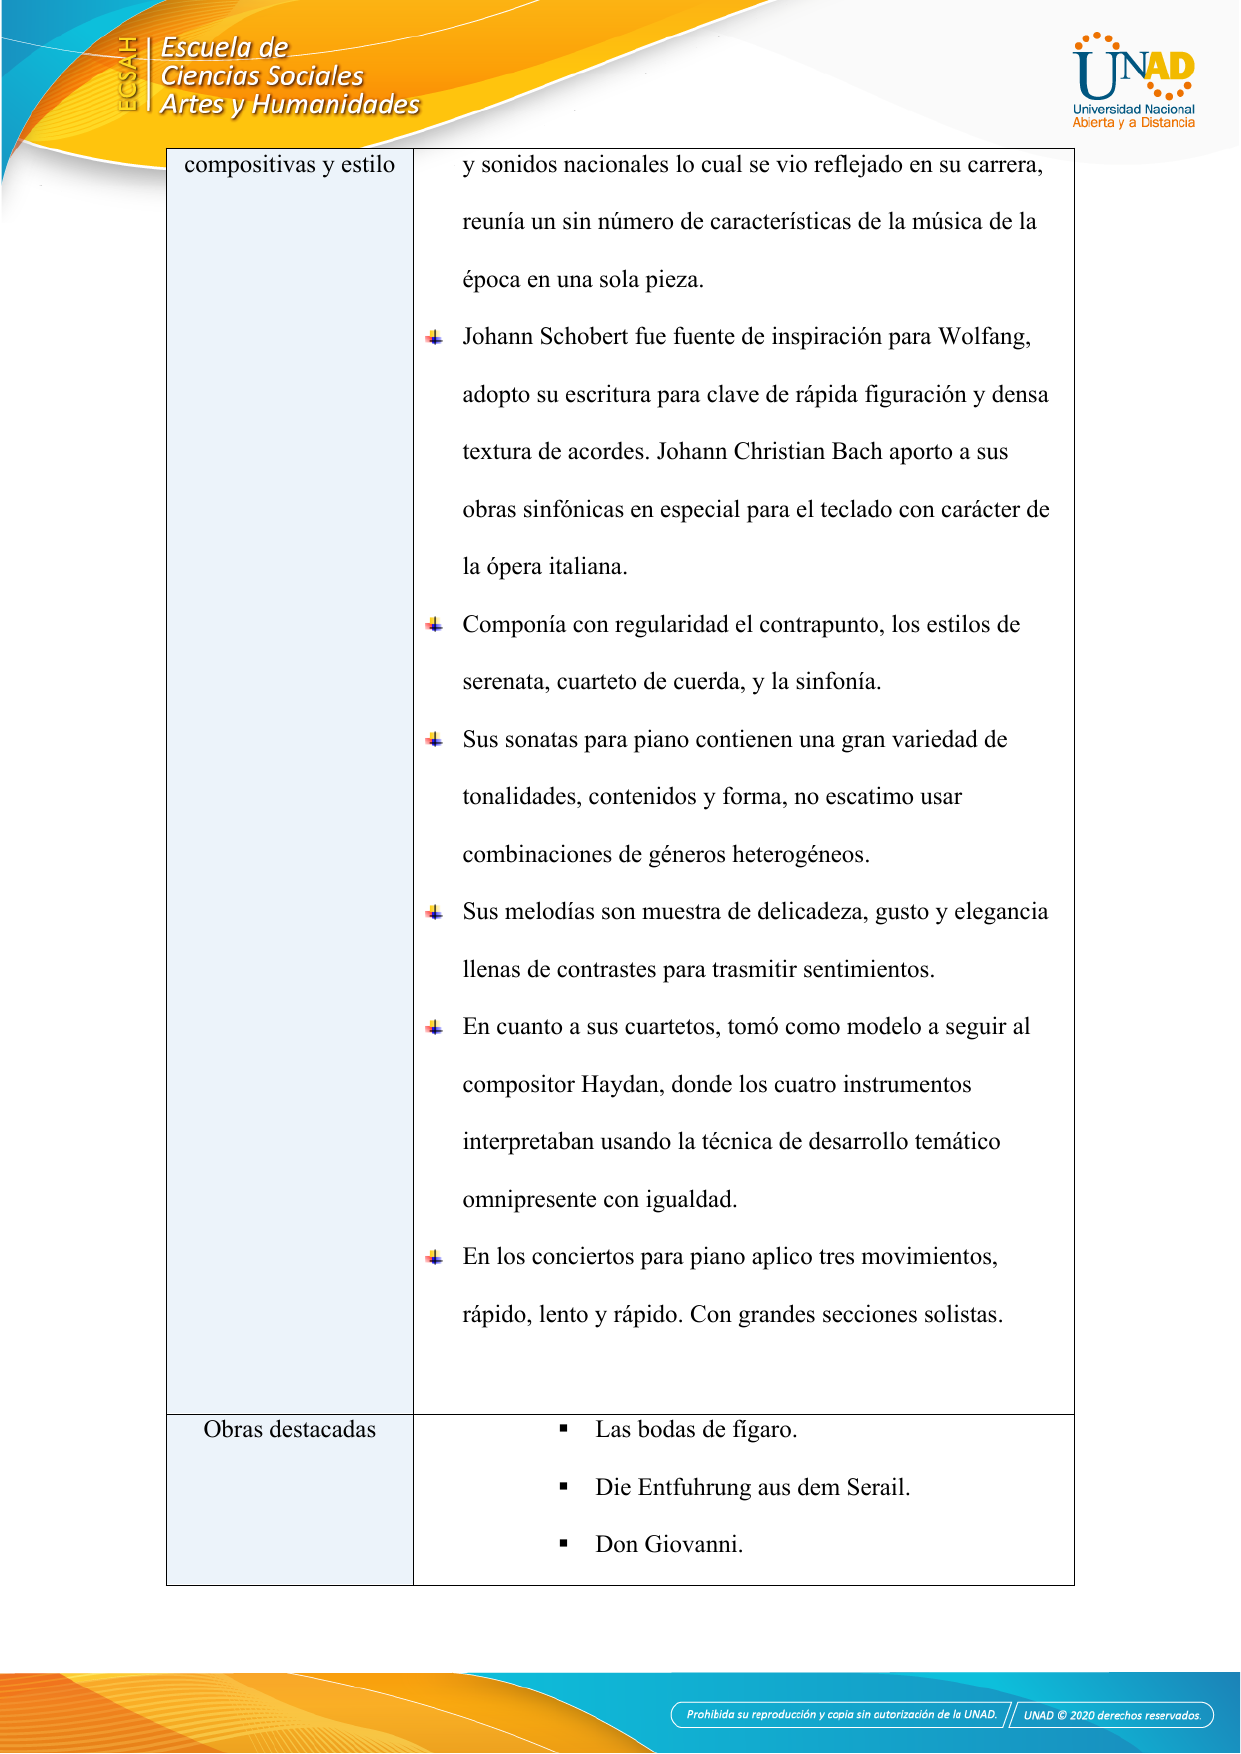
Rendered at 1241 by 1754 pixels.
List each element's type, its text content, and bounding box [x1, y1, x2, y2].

picture [1, 0, 1239, 223]
picture [425, 730, 443, 747]
picture [425, 1018, 443, 1035]
table_cell Obras destacadas [167, 1415, 413, 1584]
picture [425, 1248, 443, 1265]
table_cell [414, 1415, 1074, 1584]
picture [0, 1623, 1241, 1753]
picture [425, 328, 443, 345]
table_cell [167, 149, 413, 1413]
picture [425, 615, 443, 632]
picture [425, 903, 443, 920]
